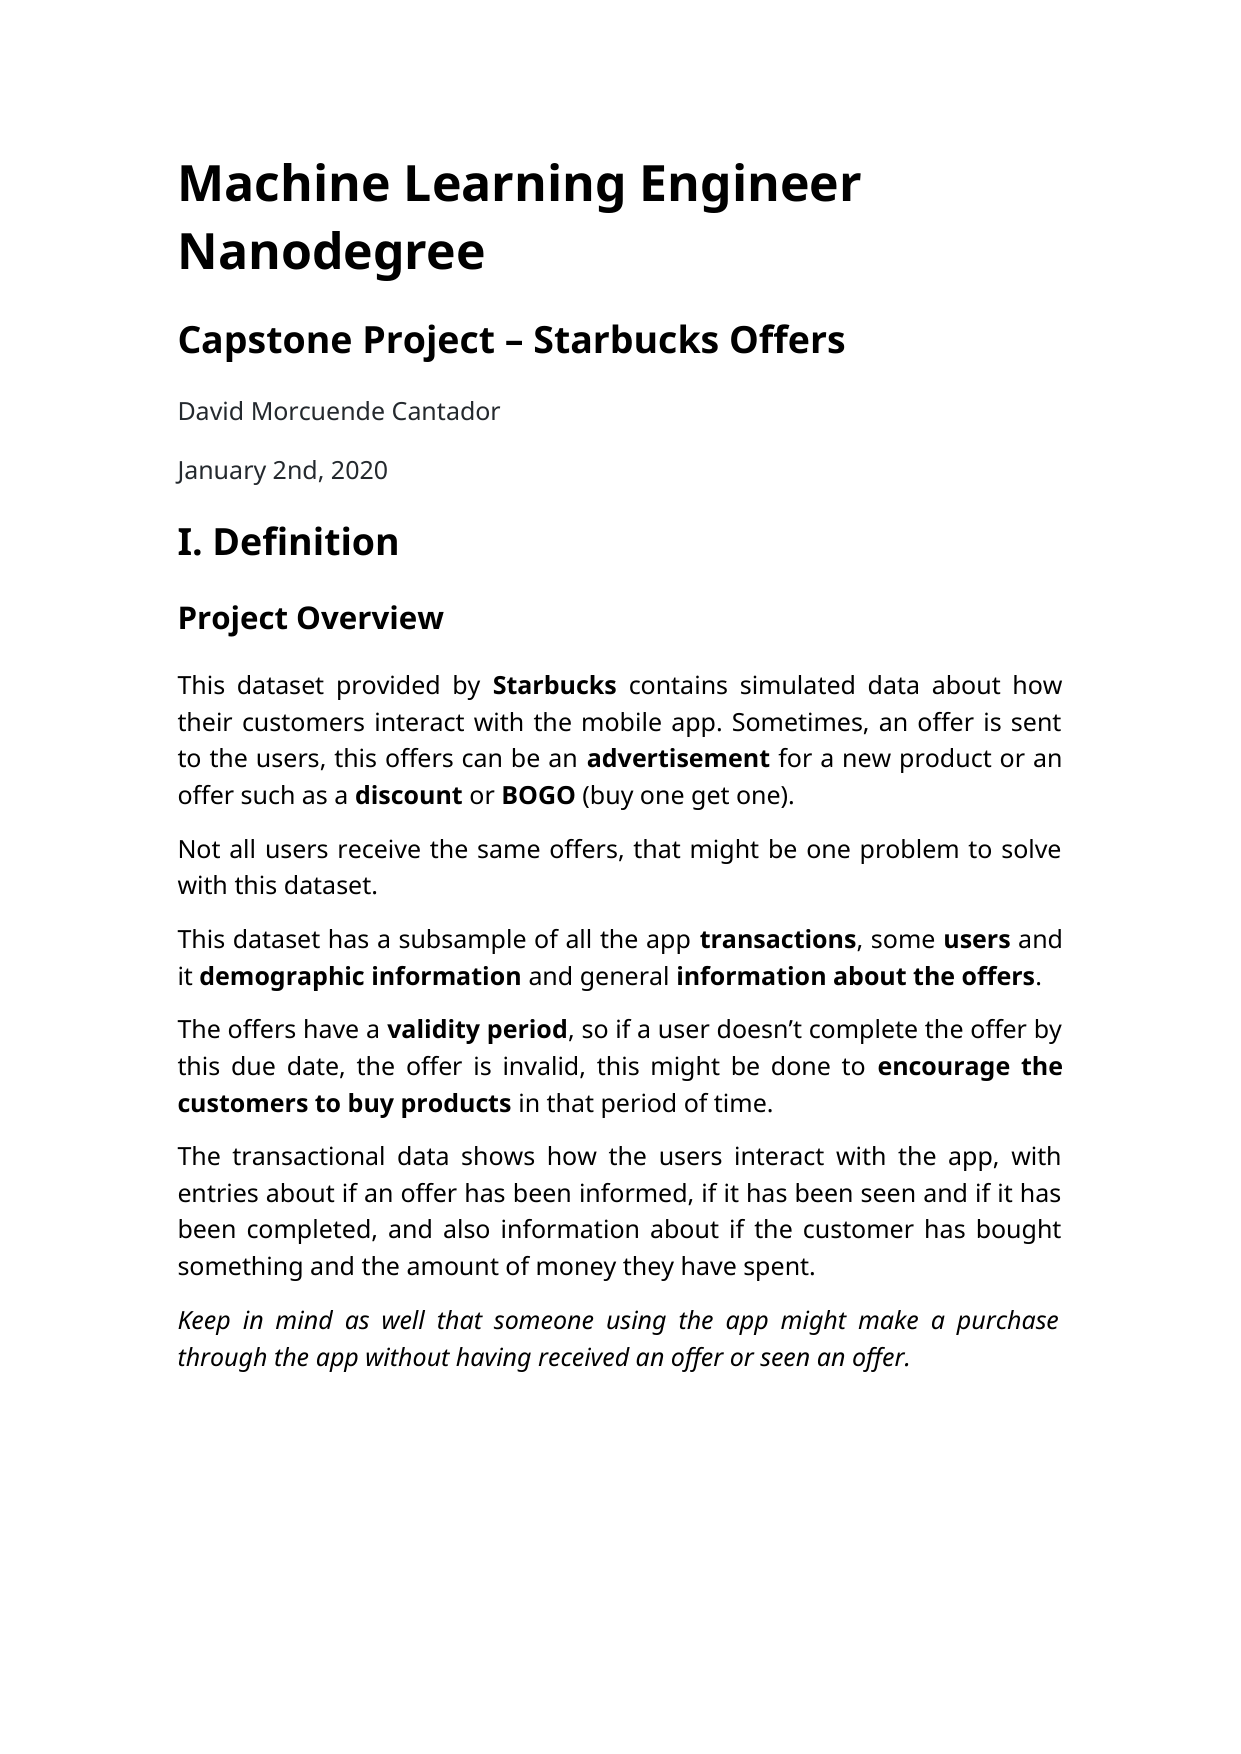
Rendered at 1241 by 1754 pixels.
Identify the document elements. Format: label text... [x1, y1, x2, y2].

subtitle Project Overview [177, 596, 1063, 638]
text The transactional data shows how the users interact with the app, with entries about if an offer has been informed, if it has been seen and if it has been completed, and also information about if the customer has bought something and the amount of money they have spent. [177, 1139, 1063, 1283]
subtitle I. Definition [177, 516, 1063, 567]
text The offers have a validity period, so if a user doesn’t complete the offer by this due date, the offer is invalid, this might be done to encourage the customers to buy products in that period of time. [177, 1012, 1063, 1119]
subtitle Capstone Project – Starbucks Offers [177, 313, 1063, 364]
text This dataset has a subsample of all the app transactions, some users and it demographic information and general information about the offers. [177, 921, 1063, 992]
text This dataset provided by Starbucks contains simulated data about how their customers interact with the mobile app. Sometimes, an offer is sent to the users, this offers can be an advertisement for a new product or an offer such as a discount or BOGO (buy one get one). [177, 667, 1063, 812]
text David Morcuende Cantador [177, 393, 1063, 427]
subtitle Machine Learning Engineer Nanodegree [177, 148, 1063, 284]
text Keep in mind as well that someone using the app might make a purchase through the app without having received an offer or seen an offer. [177, 1302, 1063, 1373]
text Not all users receive the same offers, that might be one problem to solve with this dataset. [177, 831, 1063, 902]
text January 2nd, 2020 [177, 452, 1063, 486]
